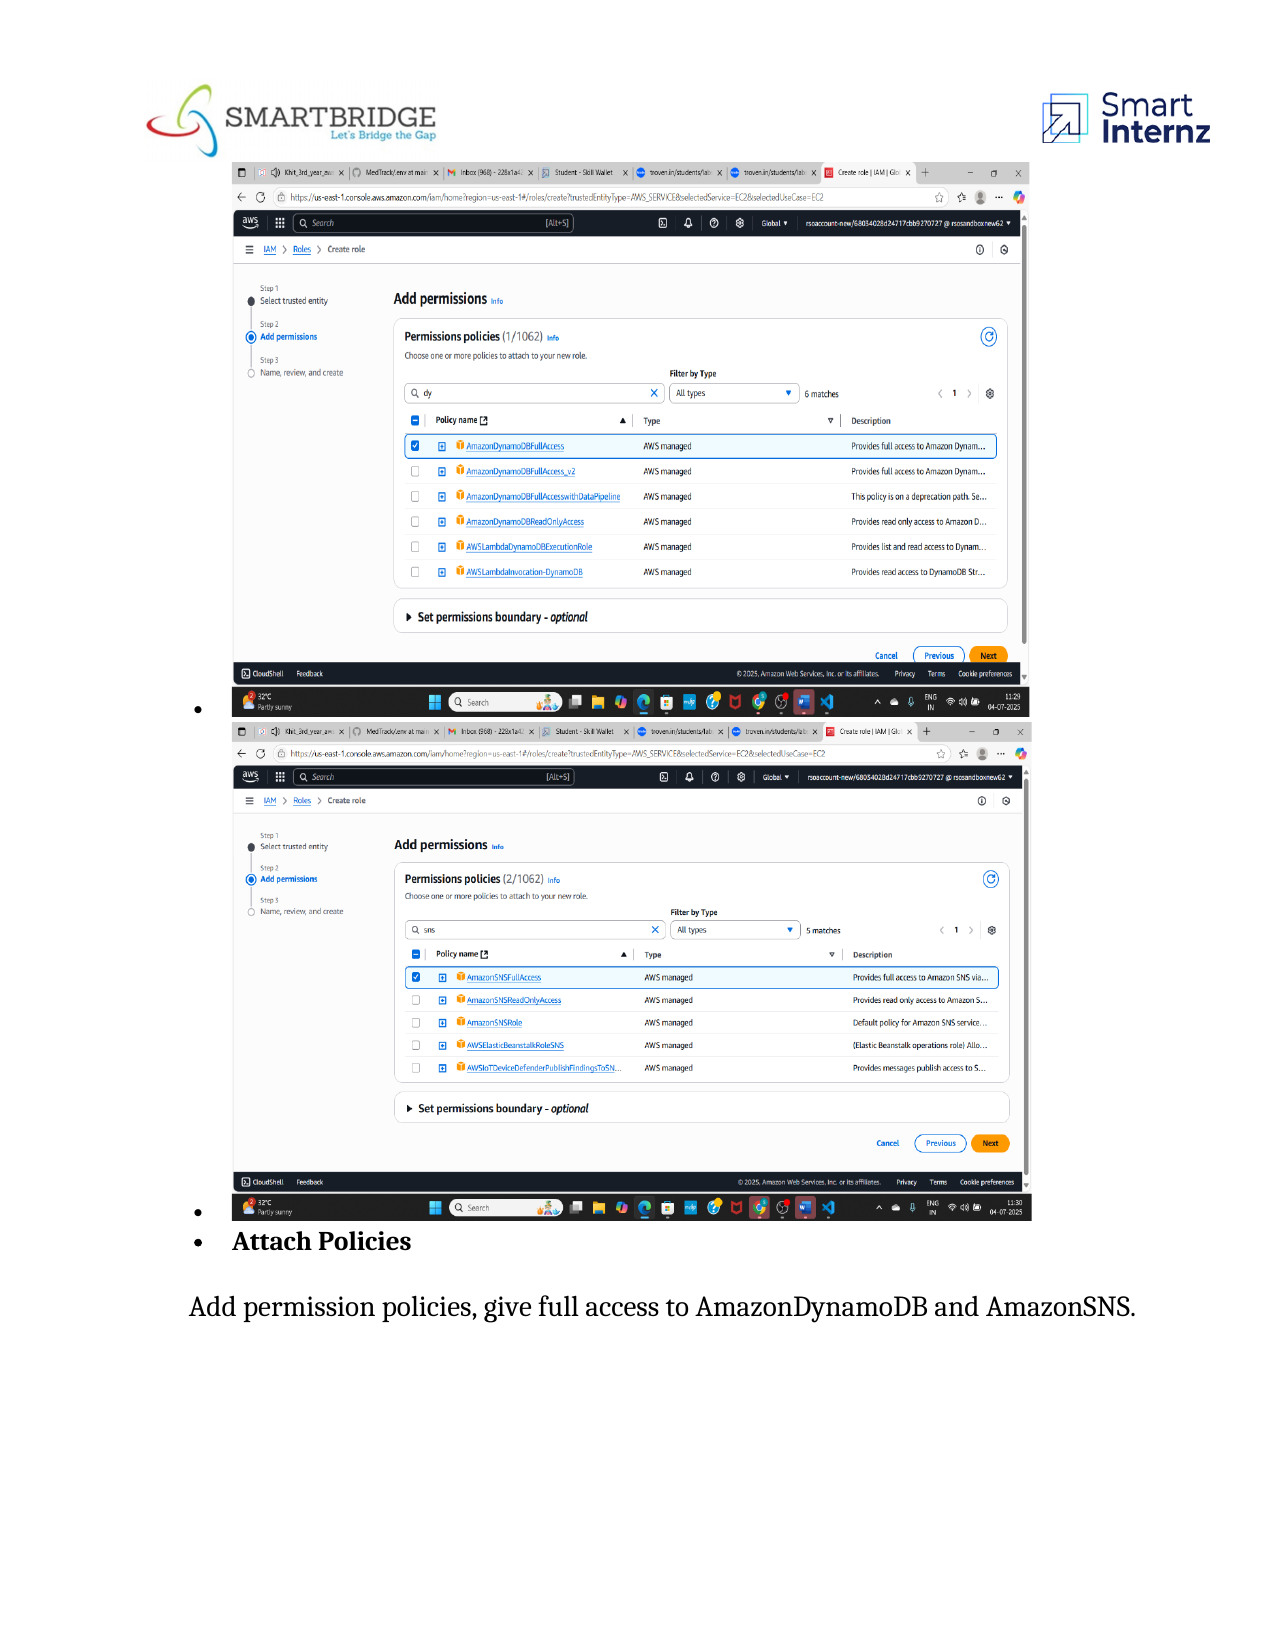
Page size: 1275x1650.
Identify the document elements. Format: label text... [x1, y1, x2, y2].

picture [231, 162, 1030, 717]
subtitle Add permission policies, give full access to AmazonDynamoDB and AmazonSNS. [157, 1290, 1275, 1324]
picture [1037, 92, 1214, 143]
list Attach Policies [194, 1226, 1275, 1257]
picture [143, 78, 439, 161]
picture [231, 722, 1032, 1221]
